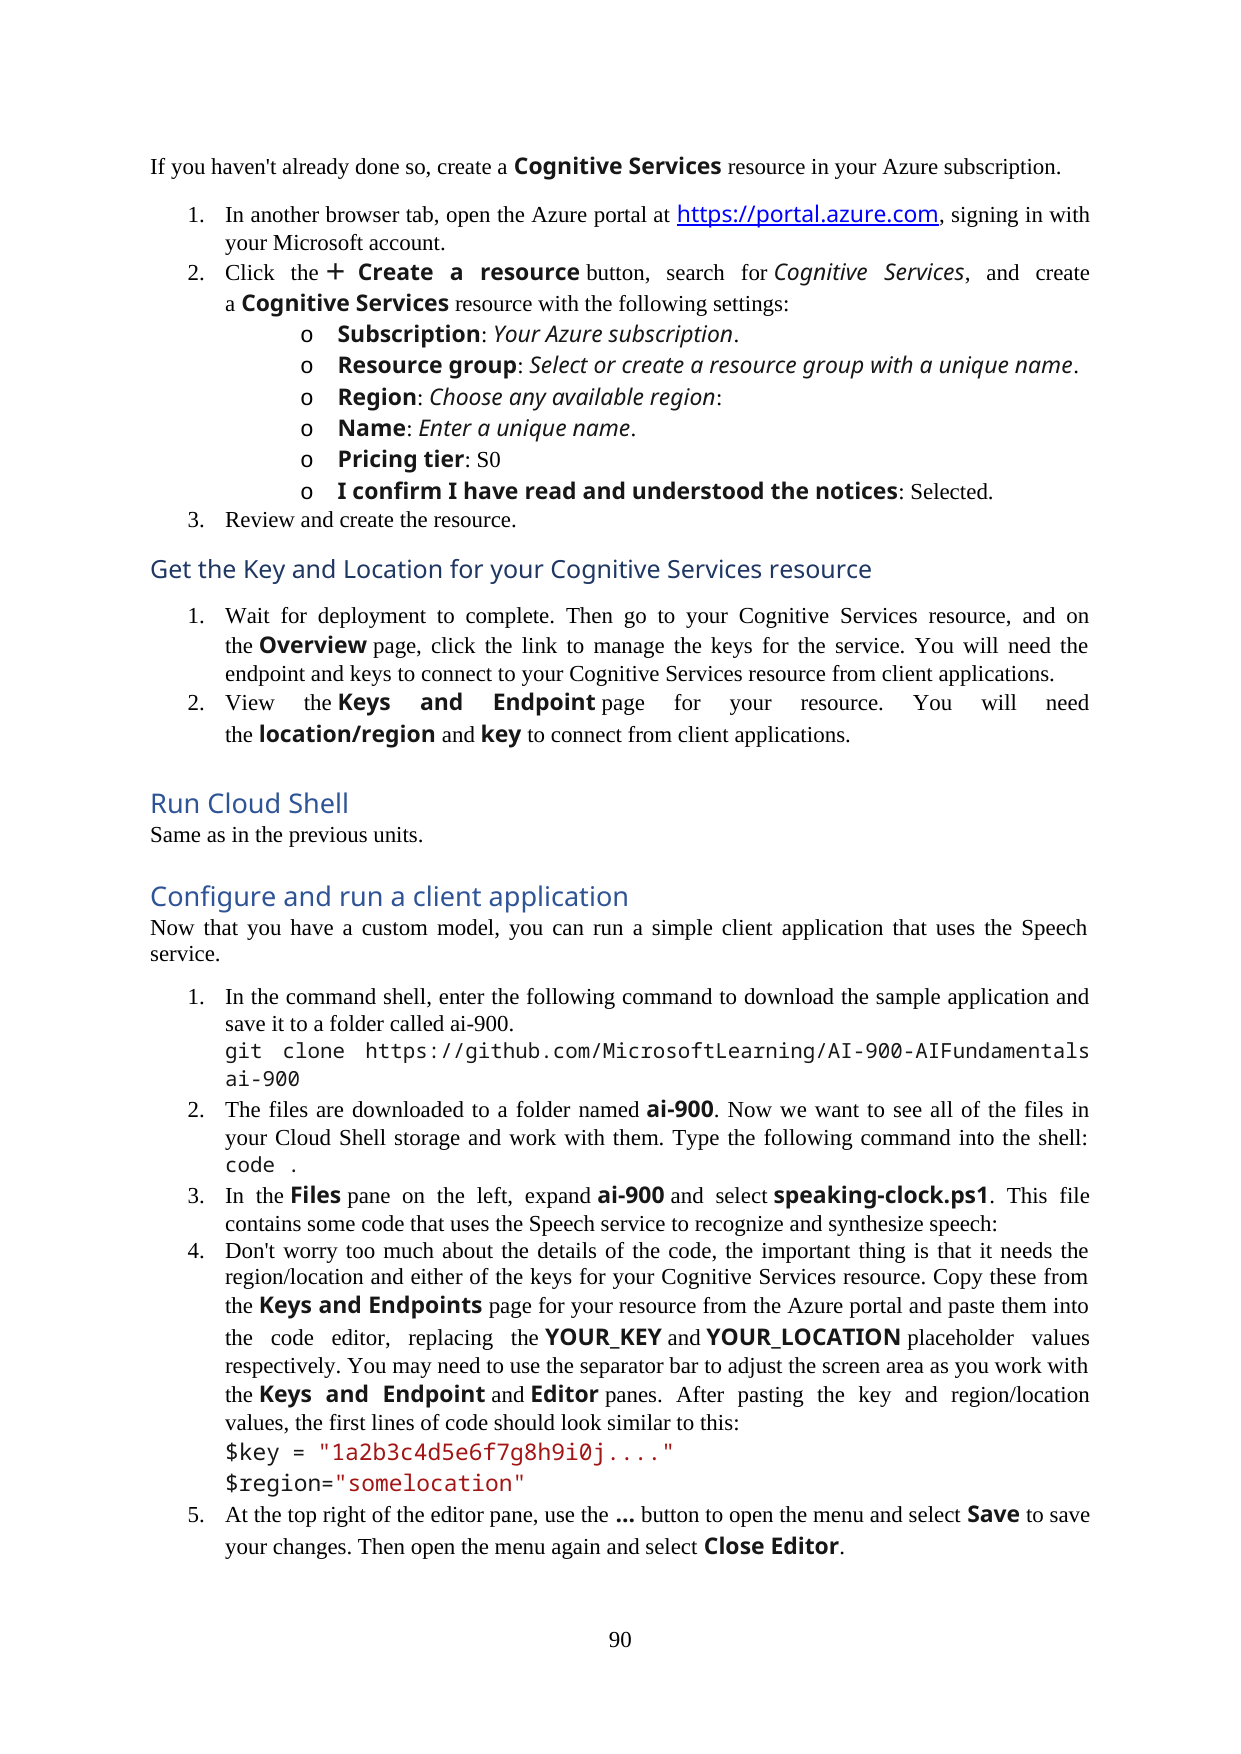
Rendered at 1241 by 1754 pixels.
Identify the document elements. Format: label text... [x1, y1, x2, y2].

list At the top right of the editor pane, use the ... button to open the menu and select Save to save your changes. Then open the menu again and select Close Editor. [187, 1498, 1090, 1561]
list Name: Enter a unique name. [300, 412, 1090, 443]
list $region="somelocation" [225, 1467, 1090, 1498]
list Review and create the resource. [187, 506, 1090, 532]
list $key = "1a2b3c4d5e6f7g8h9i0j...." [225, 1436, 1090, 1467]
subtitle Run Cloud Shell [150, 784, 1090, 821]
text Now that you have a custom model, you can run a simple client application that uses the Speech service. [150, 914, 1090, 967]
list I confirm I have read and understood the notices: Selected. [300, 475, 1090, 506]
text Same as in the previous units. [150, 821, 1090, 848]
list git clone https://github.com/MicrosoftLearning/AI-900-AIFundamentals ai-900 [225, 1036, 1090, 1093]
list Pricing tier: S0 [300, 443, 1090, 475]
list Don't worry too much about the details of the code, the important thing is that it needs the region/location and either of the keys for your Cognitive Services resource. Copy these from the Keys and Endpoints page for your resource from the Azure portal and paste them into the code editor, replacing the YOUR_KEY and YOUR_LOCATION placeholder values respectively. You may need to use the separator bar to adjust the screen area as you work with the Keys and Endpoint and Editor panes. After pasting the key and region/location values, the first lines of code should look similar to this: [187, 1237, 1090, 1436]
list Subscription: Your Azure subscription. [300, 318, 1090, 349]
list Wait for deployment to complete. Then go to your Cognitive Services resource, and on the Overview page, click the link to manage the keys for the service. You will need the endpoint and keys to connect to your Cognitive Services resource from client applications. [187, 602, 1090, 686]
subtitle Get the Key and Location for your Cognitive Services resource [150, 552, 1090, 586]
subtitle Configure and run a client application [150, 877, 1090, 914]
list Click the ＋Create a resource button, search for Cognitive Services, and create a Cognitive Services resource with the following settings: [187, 256, 1090, 318]
list In the Files pane on the left, expand ai-900 and select speaking-clock.ps1. This file contains some code that uses the Speech service to recognize and synthesize speech: [187, 1179, 1090, 1237]
list Region: Choose any available region: [300, 381, 1090, 412]
list The files are downloaded to a folder named ai-900. Now we want to see all of the files in your Cloud Shell storage and work with them. Type the following command into the shell: code . [187, 1093, 1090, 1179]
text If you haven't already done so, create a Cognitive Services resource in your Azure subscription. [150, 150, 1090, 181]
list View the Keys and Endpoint page for your resource. You will need the location/region and key to connect from client applications. [187, 686, 1090, 749]
list Resource group: Select or create a resource group with a unique name. [300, 349, 1090, 381]
list In the command shell, enter the following command to download the sample application and save it to a folder called ai-900. [187, 983, 1090, 1036]
list In another browser tab, open the Azure portal at https://portal.azure.com, signing in with your Microsoft account. [187, 198, 1090, 256]
